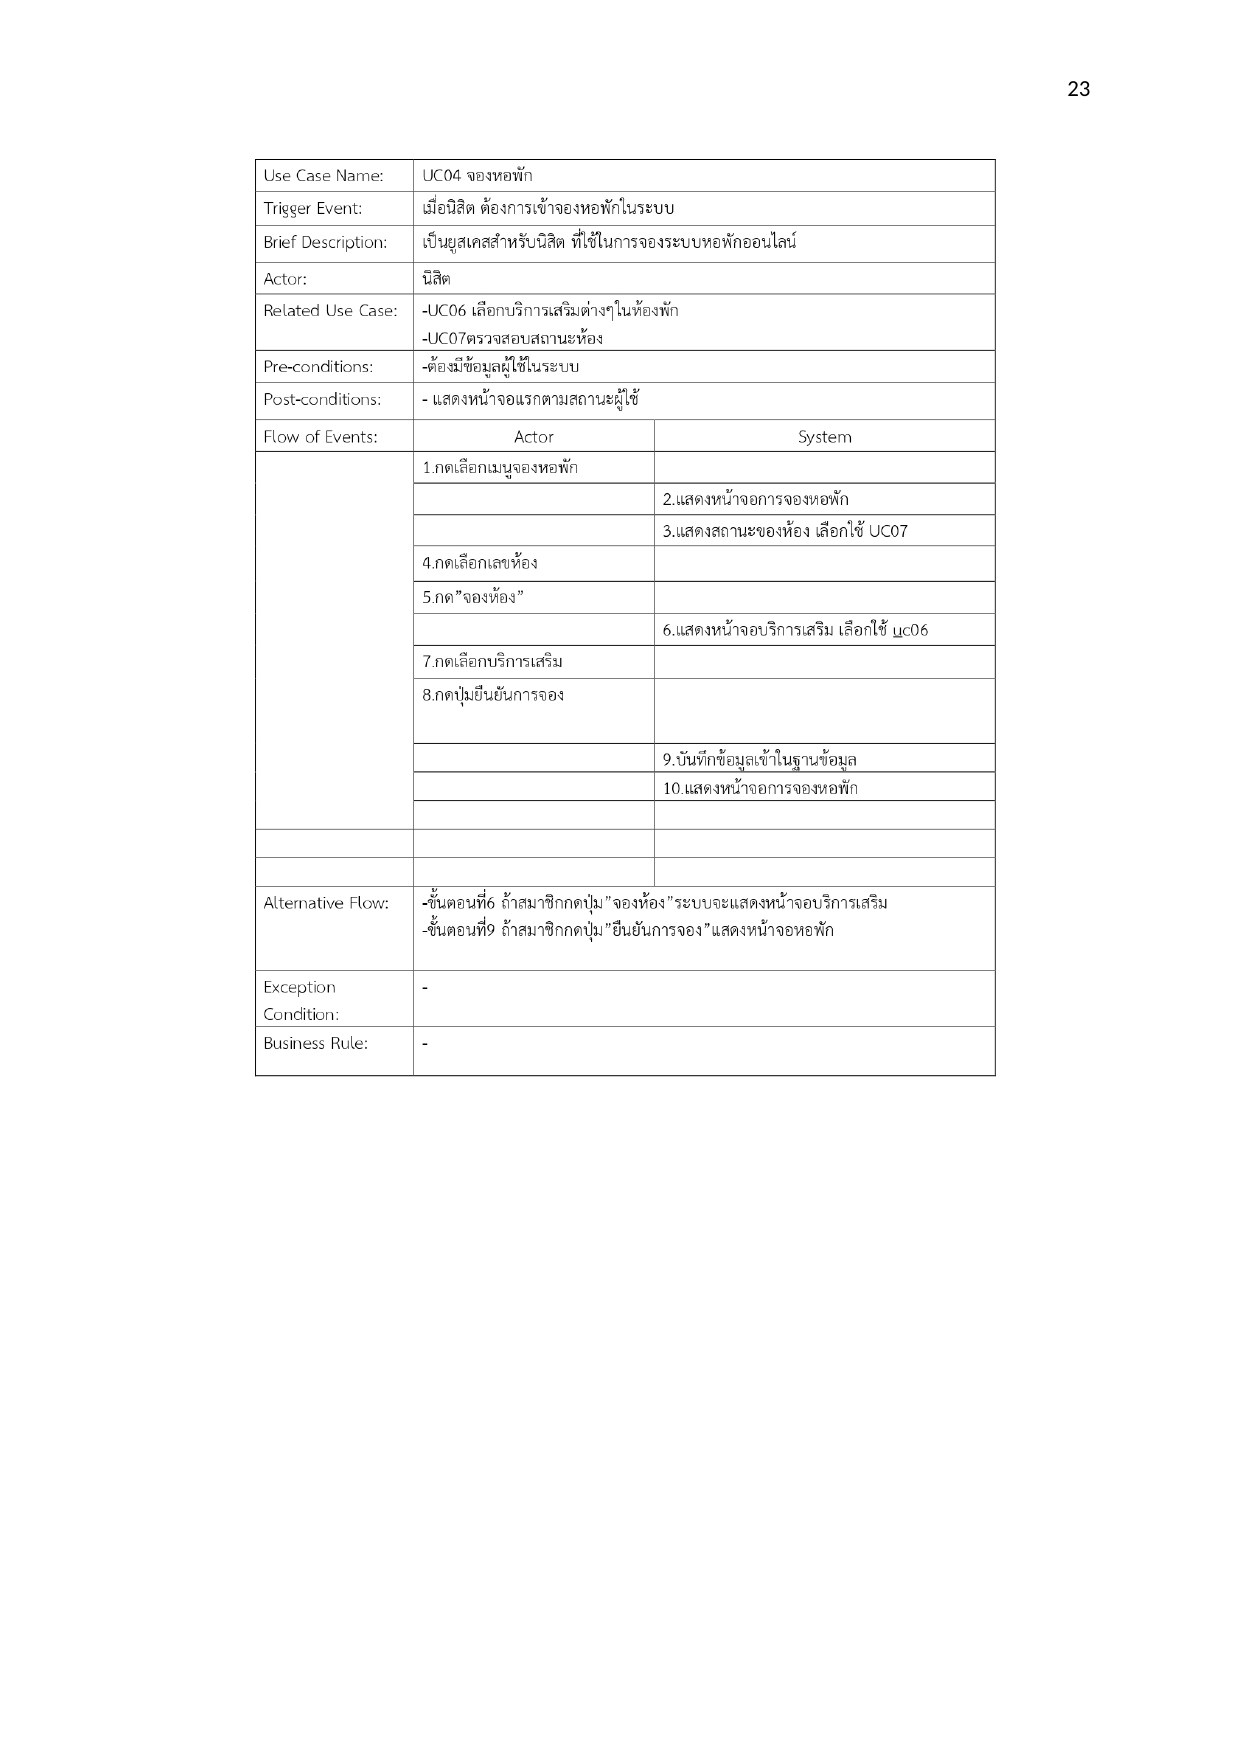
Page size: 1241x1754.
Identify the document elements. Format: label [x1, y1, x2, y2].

picture [235, 150, 1005, 1088]
